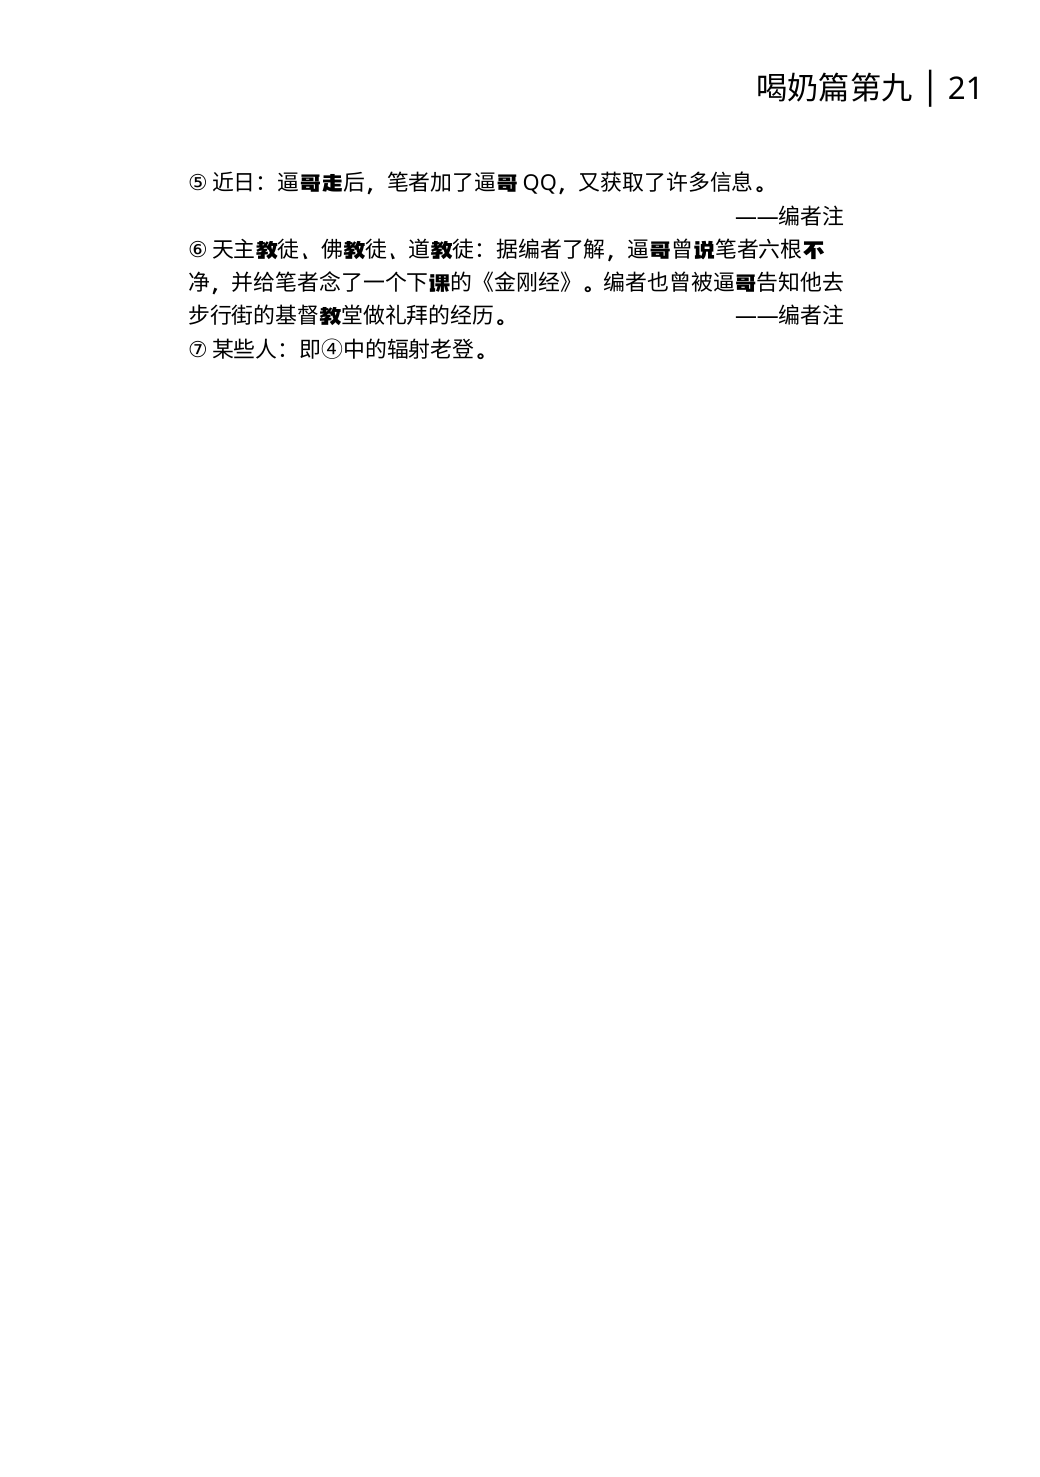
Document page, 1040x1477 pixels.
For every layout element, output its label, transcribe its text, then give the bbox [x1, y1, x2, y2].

text ⑤近日：逼哥走后，笔者加了逼哥QQ，又获取了许多信息。 ——编者注 [188, 166, 852, 233]
text ⑥天主教徒、佛教徒、道教徒：据编者了解，逼哥曾说笔者六根不净，并给笔者念了一个下课的《金刚经》。编者也曾被逼哥告知他去步行街的基督教堂做礼拜的经历。 ——编者注 [188, 233, 852, 333]
text ⑦某些人：即④中的辐射老登。 [188, 333, 852, 366]
